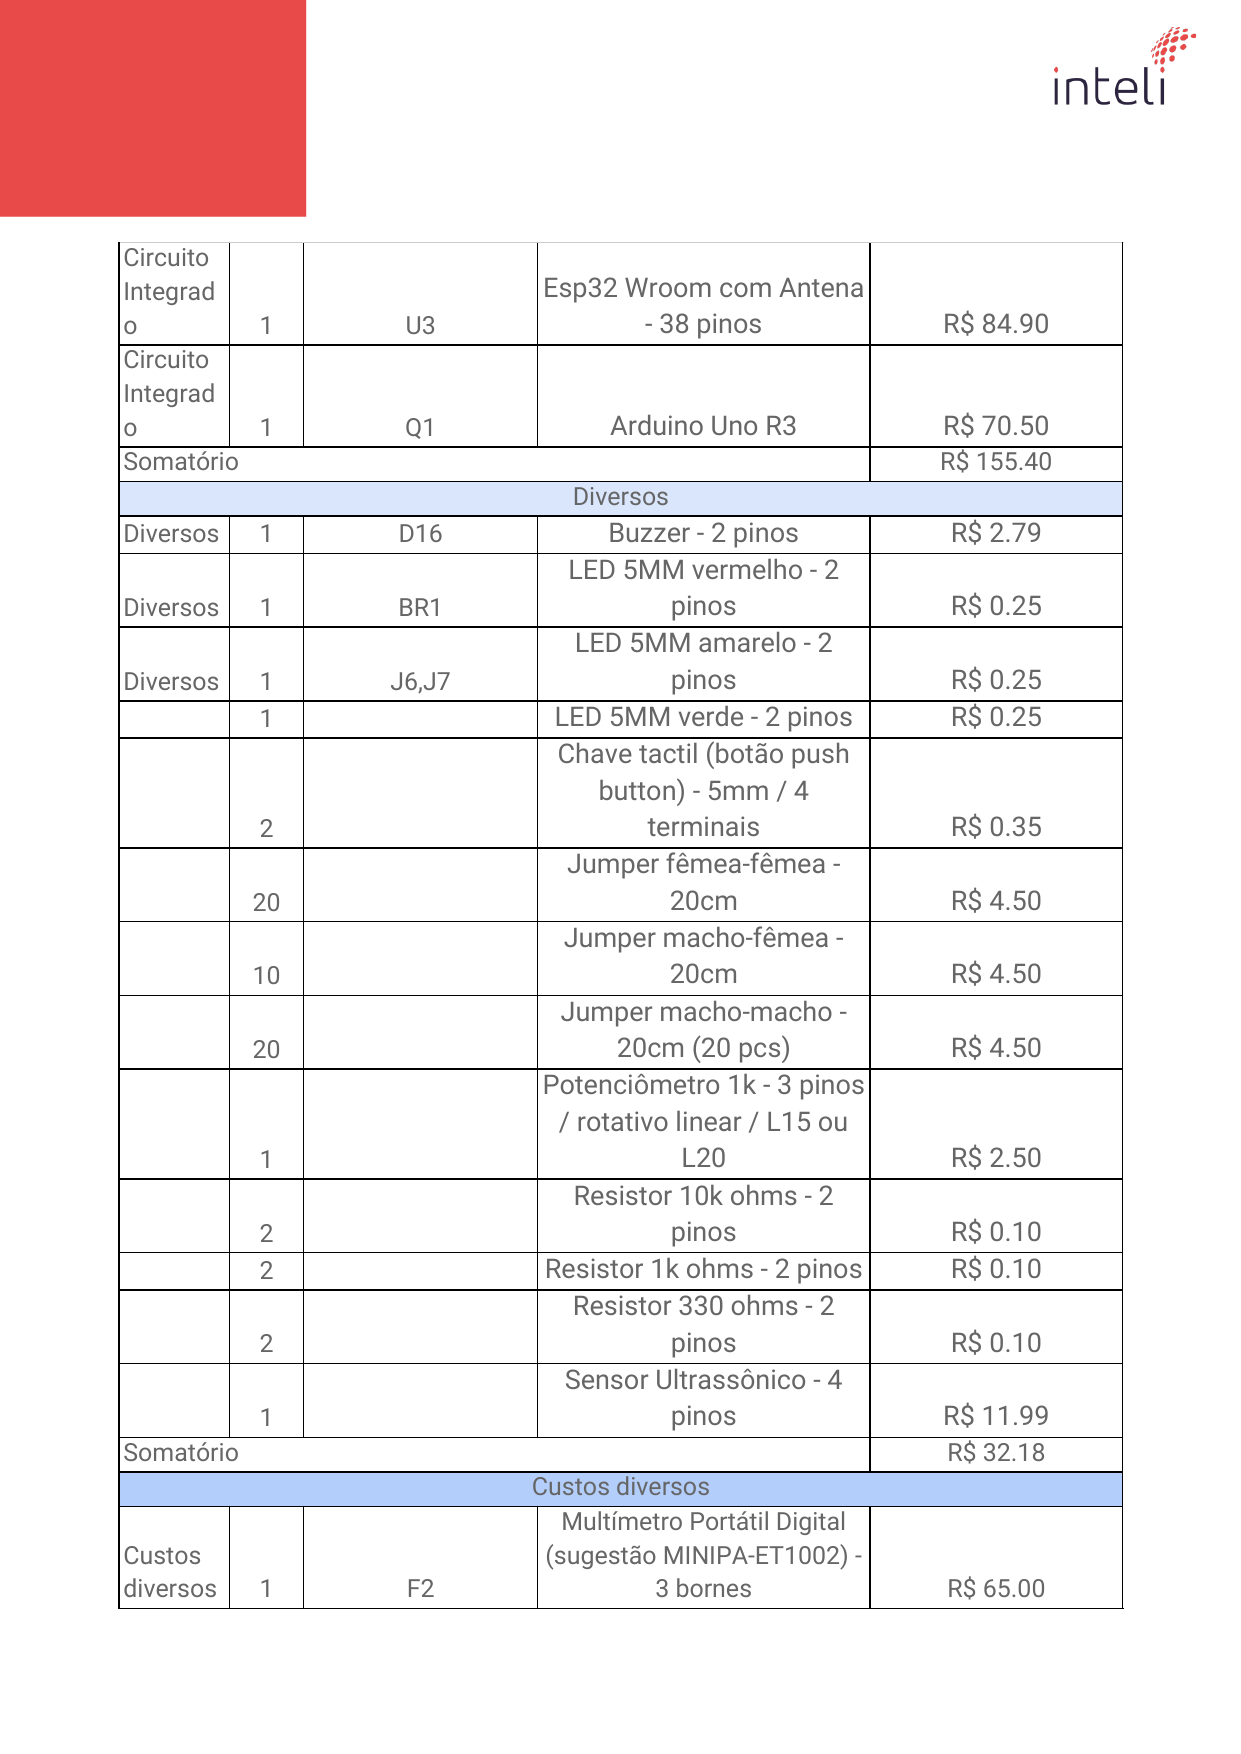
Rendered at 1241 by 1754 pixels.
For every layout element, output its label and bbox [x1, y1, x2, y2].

picture [1054, 27, 1197, 105]
picture [0, 0, 307, 217]
